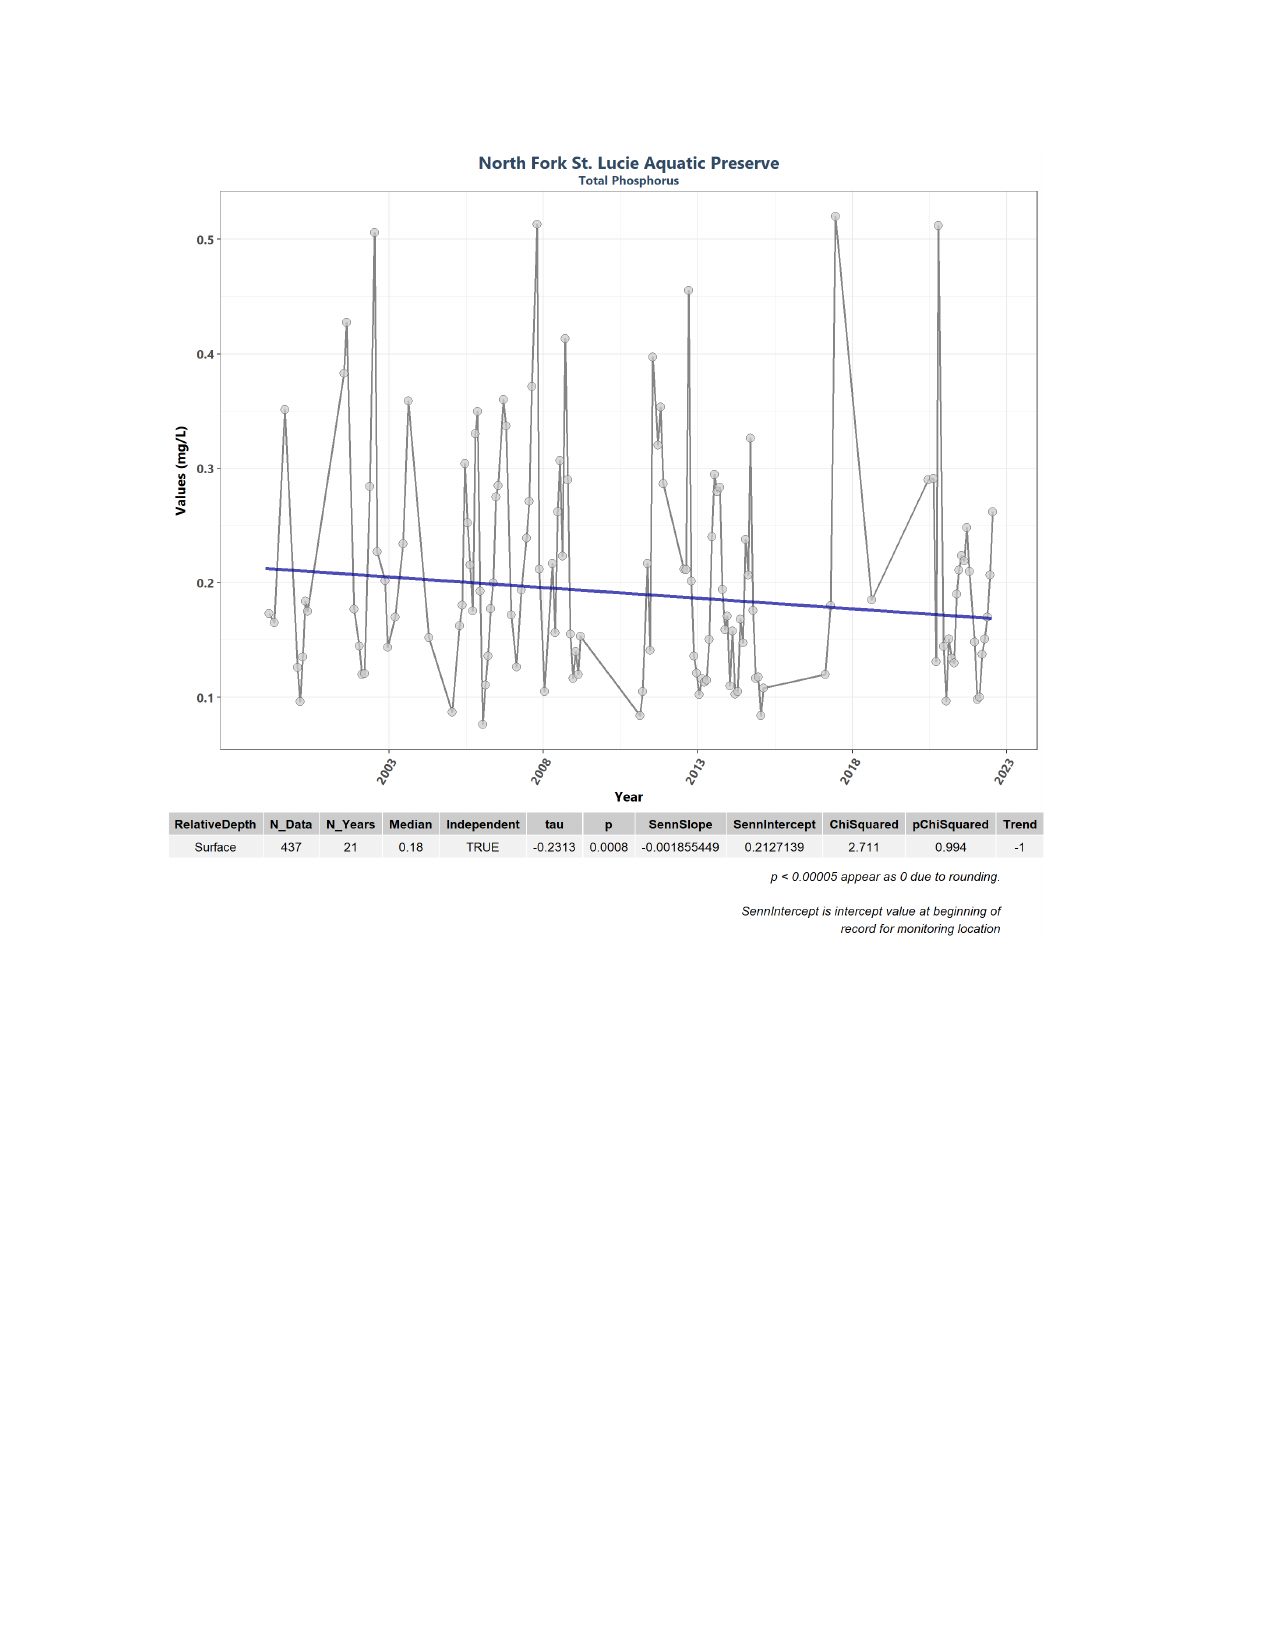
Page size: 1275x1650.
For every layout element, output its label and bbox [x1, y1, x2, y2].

picture [168, 150, 1044, 938]
